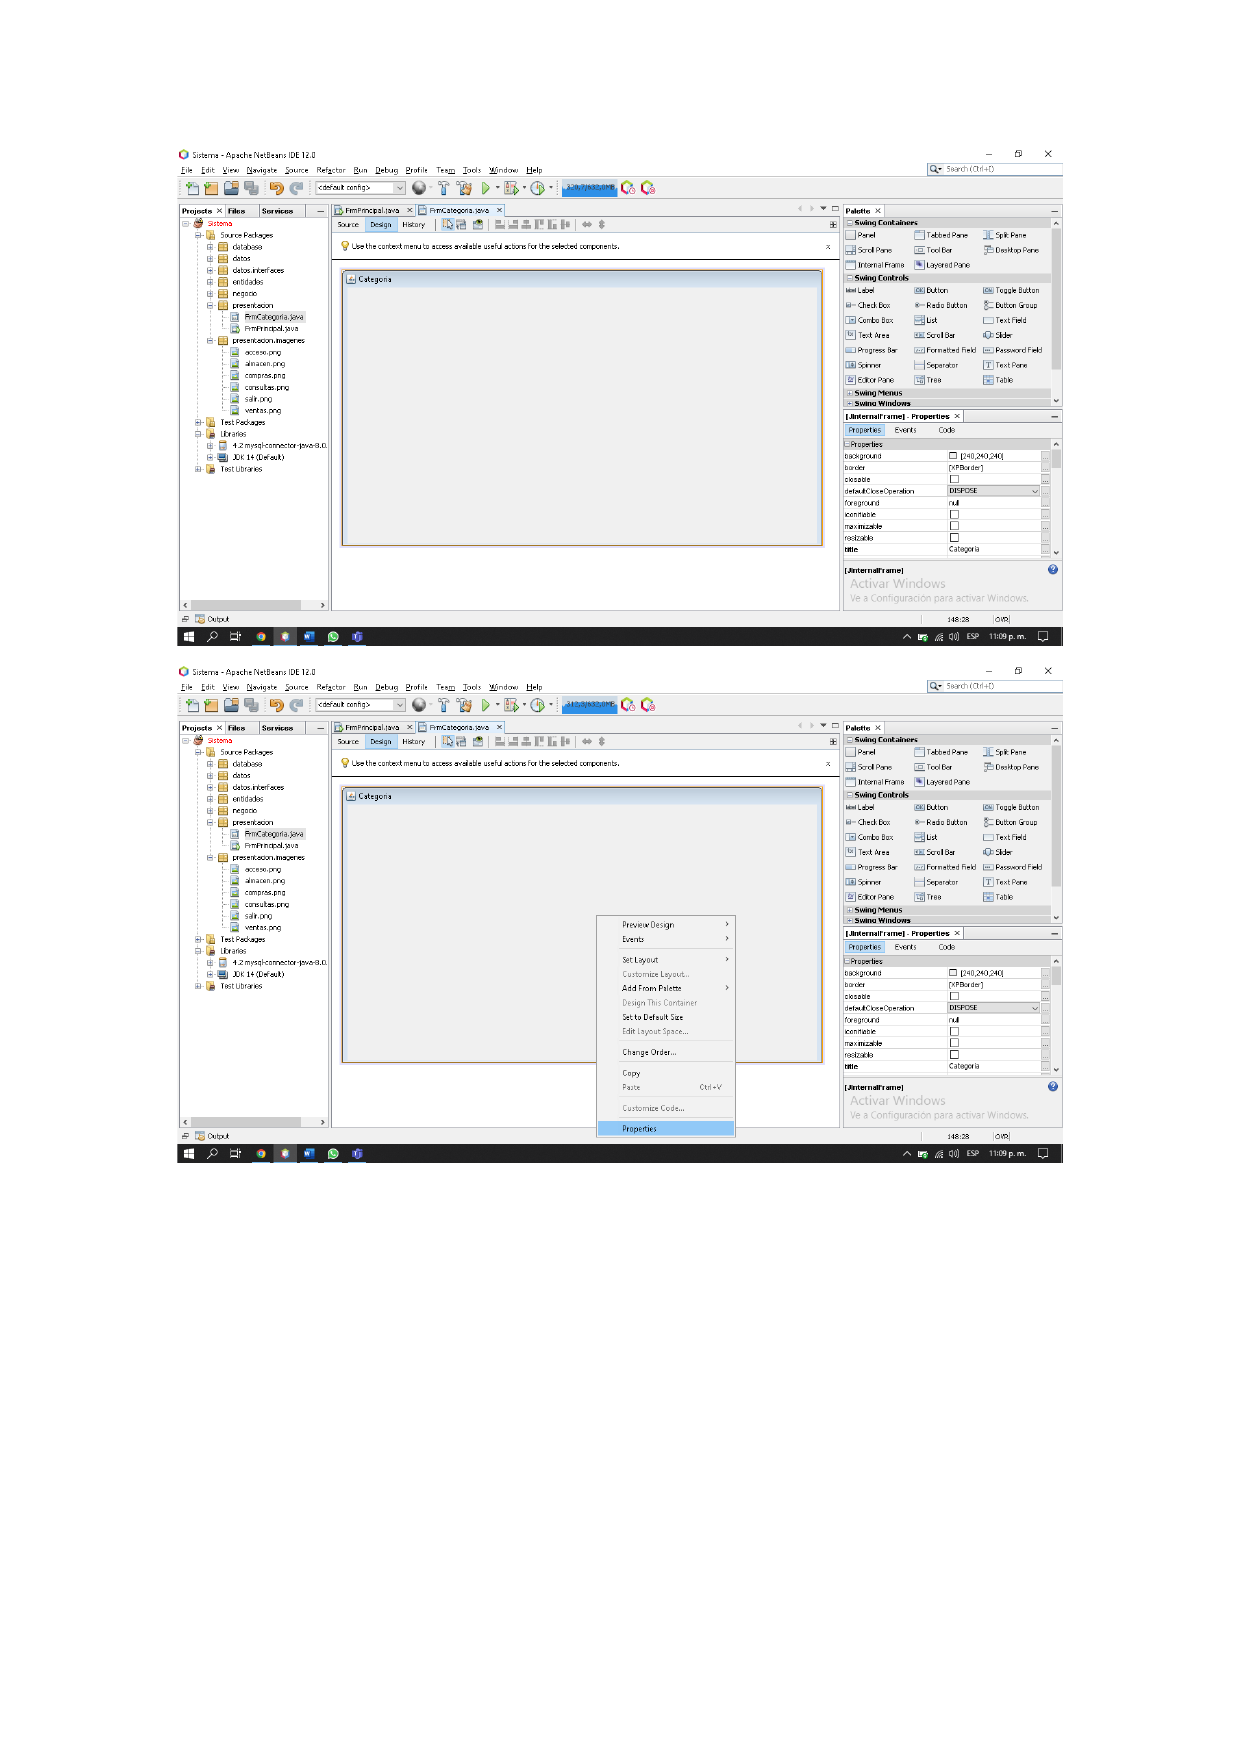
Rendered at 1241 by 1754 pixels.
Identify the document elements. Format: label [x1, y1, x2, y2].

picture [177, 664, 1063, 1163]
picture [177, 147, 1063, 646]
